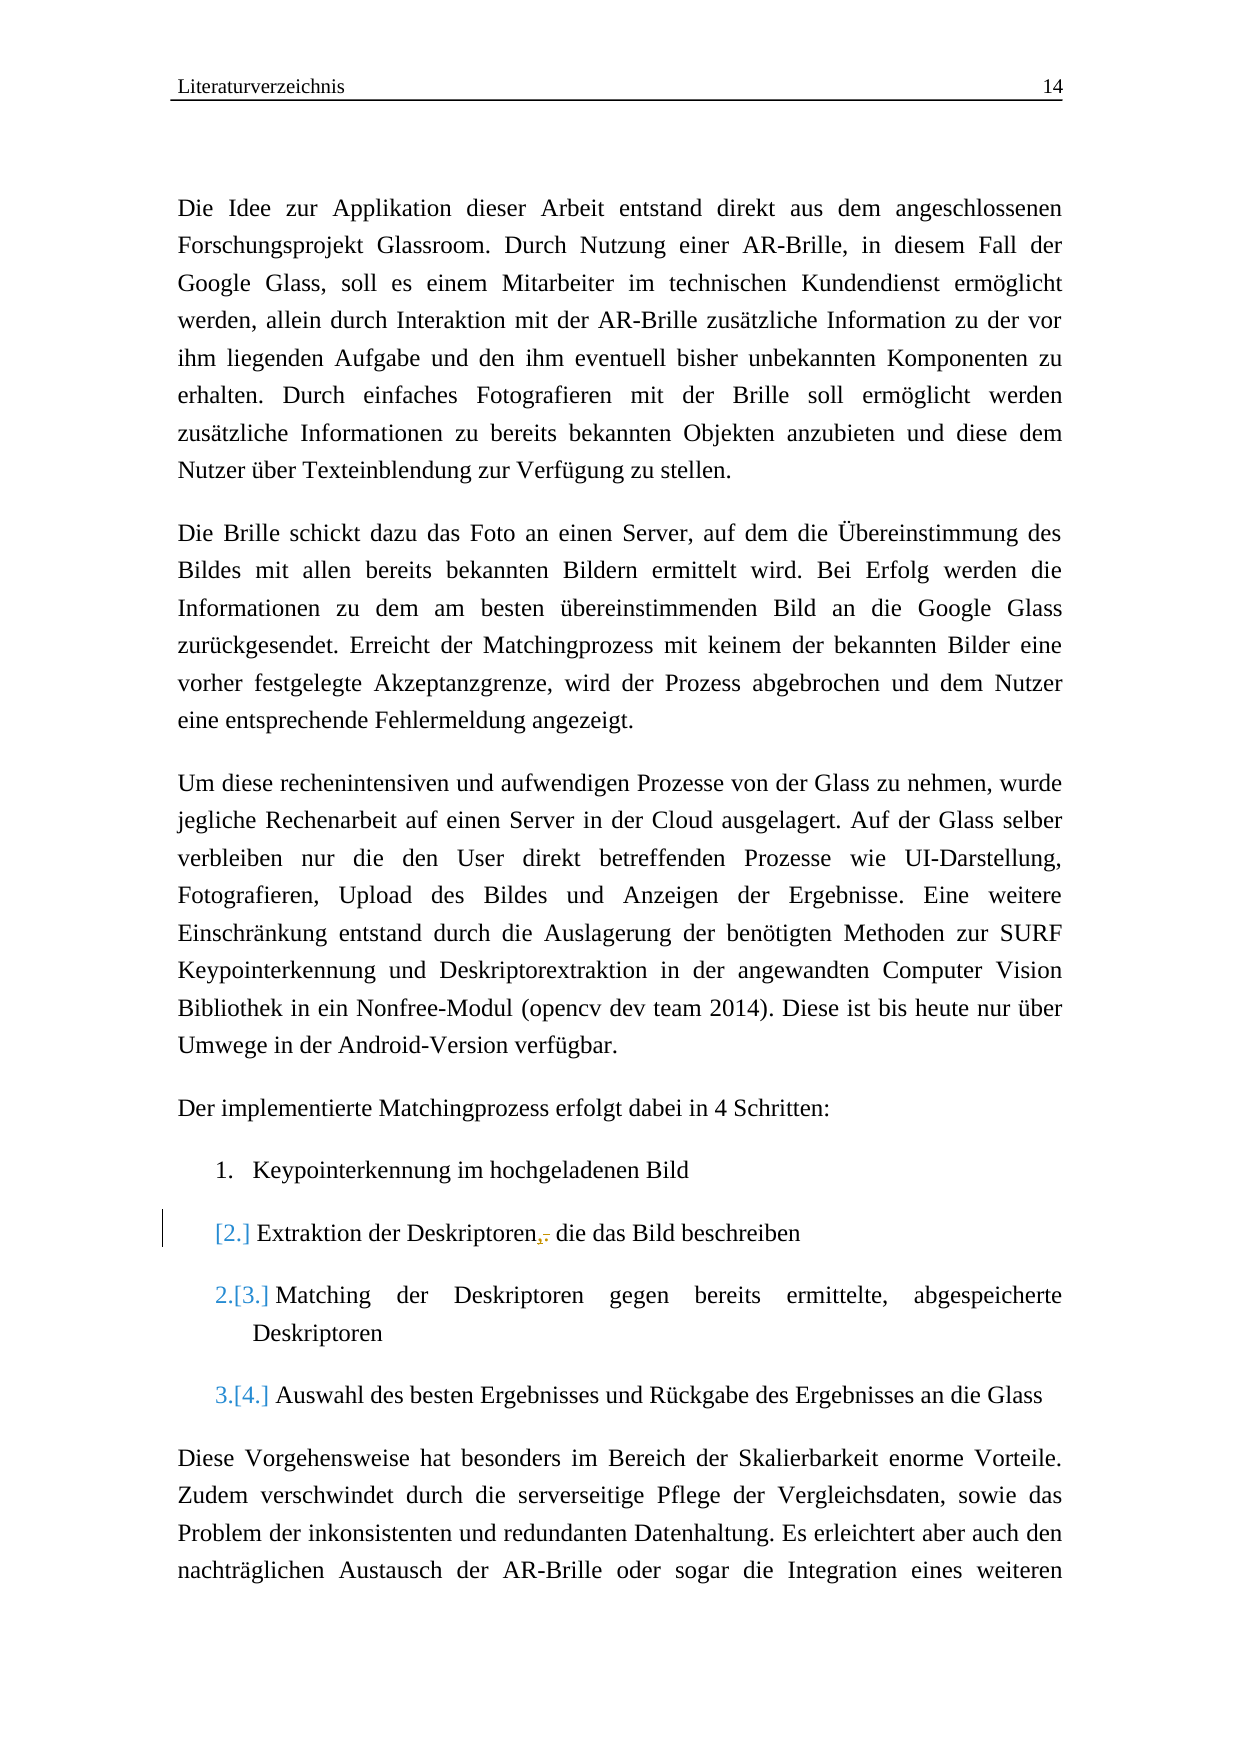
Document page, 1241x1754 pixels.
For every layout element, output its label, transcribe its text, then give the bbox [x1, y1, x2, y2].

text Die Idee zur Applikation dieser Arbeit entstand direkt aus dem angeschlossenen Forschungsprojekt Glassroom. Durch Nutzung einer AR-Brille, in diesem Fall der Google Glass, soll es einem Mitarbeiter im technischen Kundendienst ermöglicht werden, allein durch Interaktion mit der AR-Brille zusätzliche Information zu der vor ihm liegenden Aufgabe und den ihm eventuell bisher unbekannten Komponenten zu erhalten. Durch einfaches Fotografieren mit der Brille soll ermöglicht werden zusätzliche Informationen zu bereits bekannten Objekten anzubieten und diese dem Nutzer über Texteinblendung zur Verfügung zu stellen. [177, 184, 1063, 484]
text Der implementierte Matchingprozess erfolgt dabei in 4 Schritten: [177, 1084, 1063, 1122]
text Um diese rechenintensiven und aufwendigen Prozesse von der Glass zu nehmen, wurde jegliche Rechenarbeit auf einen Server in der Cloud ausgelagert. Auf der Glass selber verbleiben nur die den User direkt betreffenden Prozesse wie UI-Darstellung, Fotografieren, Upload des Bildes und Anzeigen der Ergebnisse. Eine weitere Einschränkung entstand durch die Auslagerung der benötigten Methoden zur SURF Keypointerkennung und Deskriptorextraktion in der angewandten Computer Vision Bibliothek in ein Nonfree-Modul (opencv dev team 2014). Diese ist bis heute nur über Umwege in der Android-Version verfügbar. [177, 759, 1063, 1059]
list Matching der Deskriptoren gegen bereits ermittelte, abgespeicherte Deskriptoren [215, 1272, 1063, 1347]
list Auswahl des besten Ergebnisses und Rückgabe des Ergebnisses an die Glass [215, 1372, 1063, 1409]
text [177, 1434, 1063, 1584]
list Extraktion der Deskriptoren die das Bild beschreiben [215, 1209, 1063, 1247]
text Die Brille schickt dazu das Foto an einen Server, auf dem die Übereinstimmung des Bildes mit allen bereits bekannten Bildern ermittelt wird. Bei Erfolg werden die Informationen zu dem am besten übereinstimmenden Bild an die Google Glass zurückgesendet. Erreicht der Matchingprozess mit keinem der bekannten Bilder eine vorher festgelegte Akzeptanzgrenze, wird der Prozess abgebrochen und dem Nutzer eine entsprechende Fehlermeldung angezeigt. [177, 509, 1063, 734]
list Keypointerkennung im hochgeladenen Bild [215, 1147, 1063, 1184]
